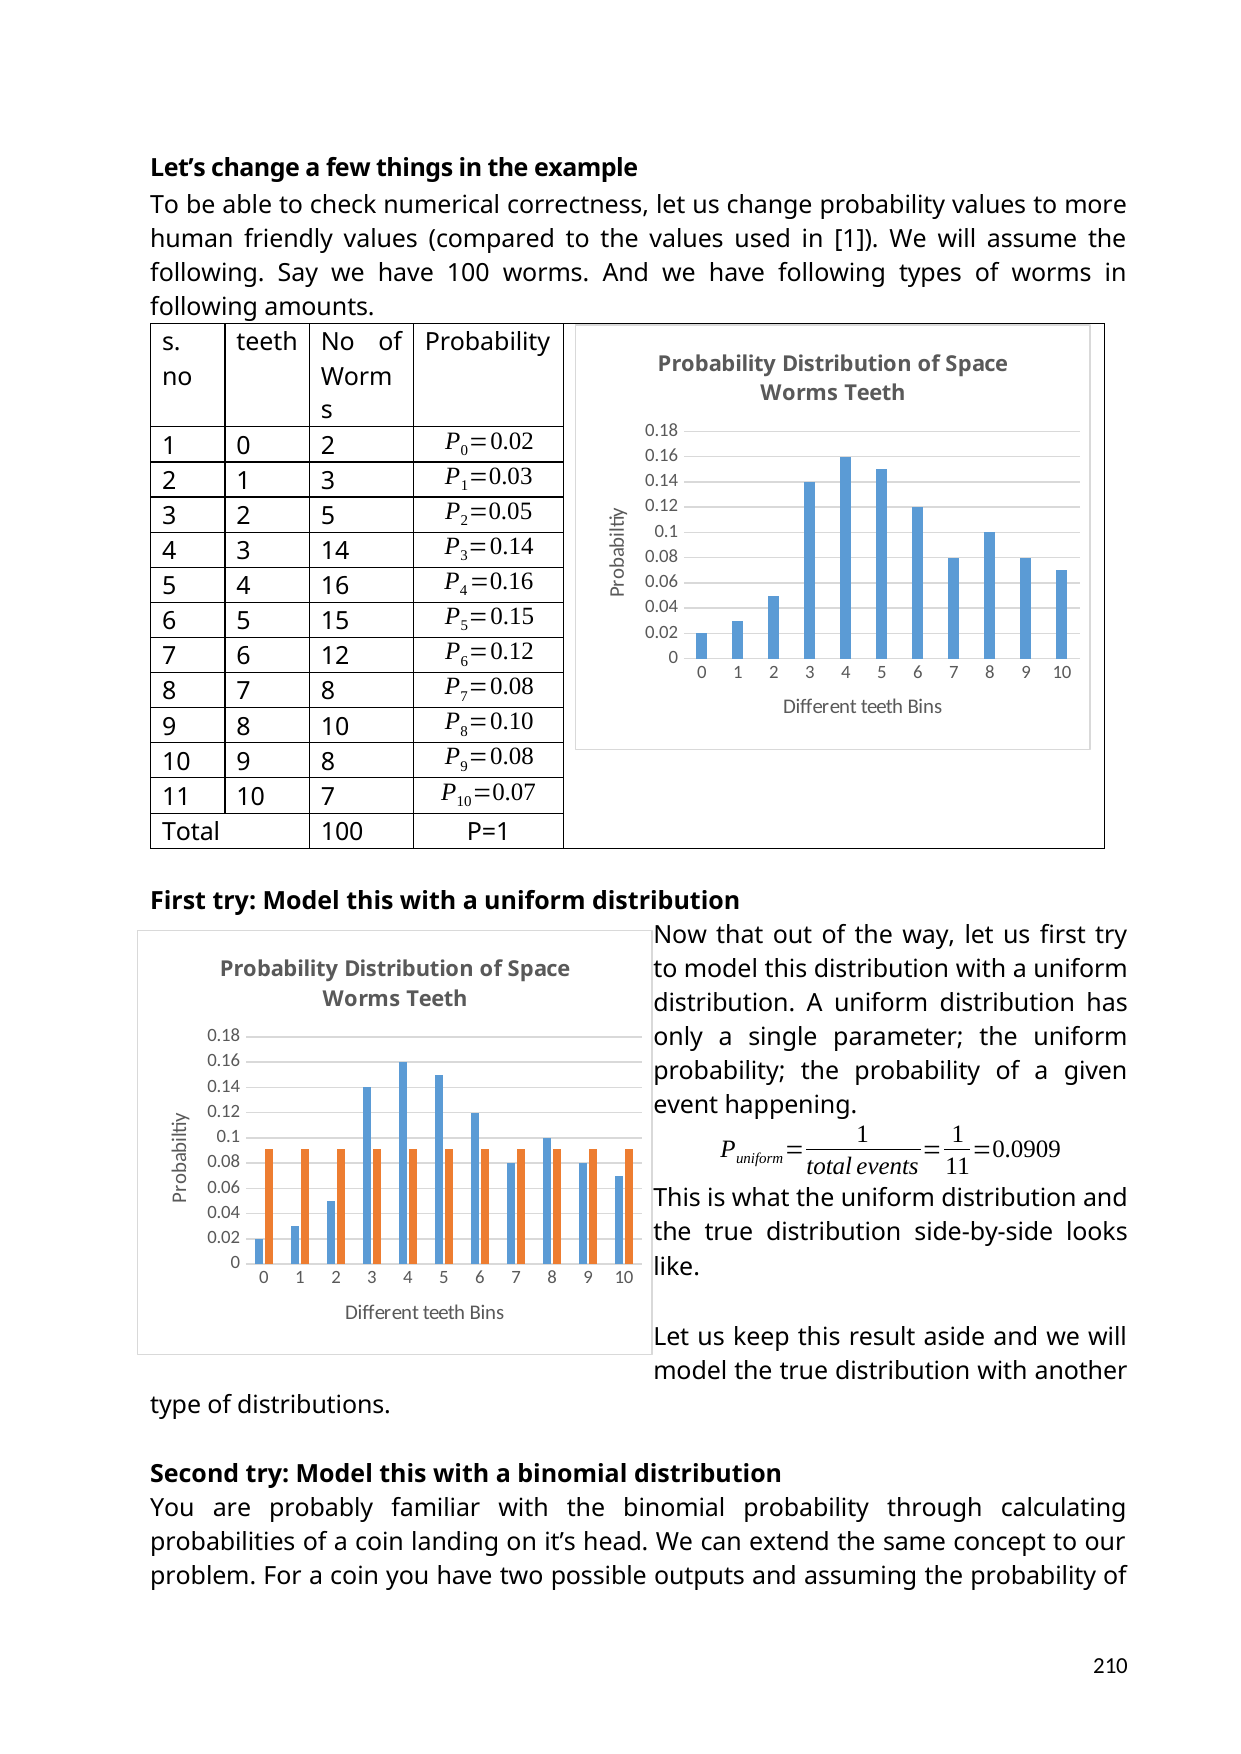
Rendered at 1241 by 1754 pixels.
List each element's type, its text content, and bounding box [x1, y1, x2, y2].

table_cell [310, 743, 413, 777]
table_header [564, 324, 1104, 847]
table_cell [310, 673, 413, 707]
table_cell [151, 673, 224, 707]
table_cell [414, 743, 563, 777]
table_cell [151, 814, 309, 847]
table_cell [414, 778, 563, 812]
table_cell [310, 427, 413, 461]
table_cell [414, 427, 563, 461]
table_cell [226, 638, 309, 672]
text Now that out of the way, let us first try to model this distribution with a uniform distribution. A uniform distribution has only a single parameter; the uniform probability; the probability of a given event happening. [150, 917, 1128, 1121]
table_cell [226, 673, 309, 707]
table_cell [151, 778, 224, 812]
text To be able to check numerical correctness, let us change probability values to more human friendly values (compared to the values used in [1]). We will assume the following. Say we have 100 worms. And we have following types of worms in following amounts. [150, 187, 1128, 323]
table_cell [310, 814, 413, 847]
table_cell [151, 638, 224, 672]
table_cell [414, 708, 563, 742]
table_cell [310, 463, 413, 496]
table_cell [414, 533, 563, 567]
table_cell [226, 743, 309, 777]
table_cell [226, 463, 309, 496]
subtitle Let’s change a few things in the example [150, 150, 1128, 184]
text This is what the uniform distribution and the true distribution side-by-side looks like. [653, 1180, 1128, 1282]
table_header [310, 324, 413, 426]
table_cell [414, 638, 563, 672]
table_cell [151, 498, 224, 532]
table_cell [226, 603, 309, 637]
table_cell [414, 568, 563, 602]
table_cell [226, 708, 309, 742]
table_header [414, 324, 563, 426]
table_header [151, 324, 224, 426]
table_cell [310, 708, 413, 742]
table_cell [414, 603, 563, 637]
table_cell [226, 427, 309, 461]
text Let us keep this result aside and we will model the true distribution with another type of distributions. [150, 1319, 1128, 1421]
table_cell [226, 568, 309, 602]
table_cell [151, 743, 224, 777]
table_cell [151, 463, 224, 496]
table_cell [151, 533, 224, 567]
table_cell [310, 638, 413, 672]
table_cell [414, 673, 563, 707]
text First try: Model this with a uniform distribution [150, 883, 1128, 917]
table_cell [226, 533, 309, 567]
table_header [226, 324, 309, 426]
text Second try: Model this with a binomial distribution [150, 1455, 1128, 1489]
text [150, 1489, 1128, 1591]
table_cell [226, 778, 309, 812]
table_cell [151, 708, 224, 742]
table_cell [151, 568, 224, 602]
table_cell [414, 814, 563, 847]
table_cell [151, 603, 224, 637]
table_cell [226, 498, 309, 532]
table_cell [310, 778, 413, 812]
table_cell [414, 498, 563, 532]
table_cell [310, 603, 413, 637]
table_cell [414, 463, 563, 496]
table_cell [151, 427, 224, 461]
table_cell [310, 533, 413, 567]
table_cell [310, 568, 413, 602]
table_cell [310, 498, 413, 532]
